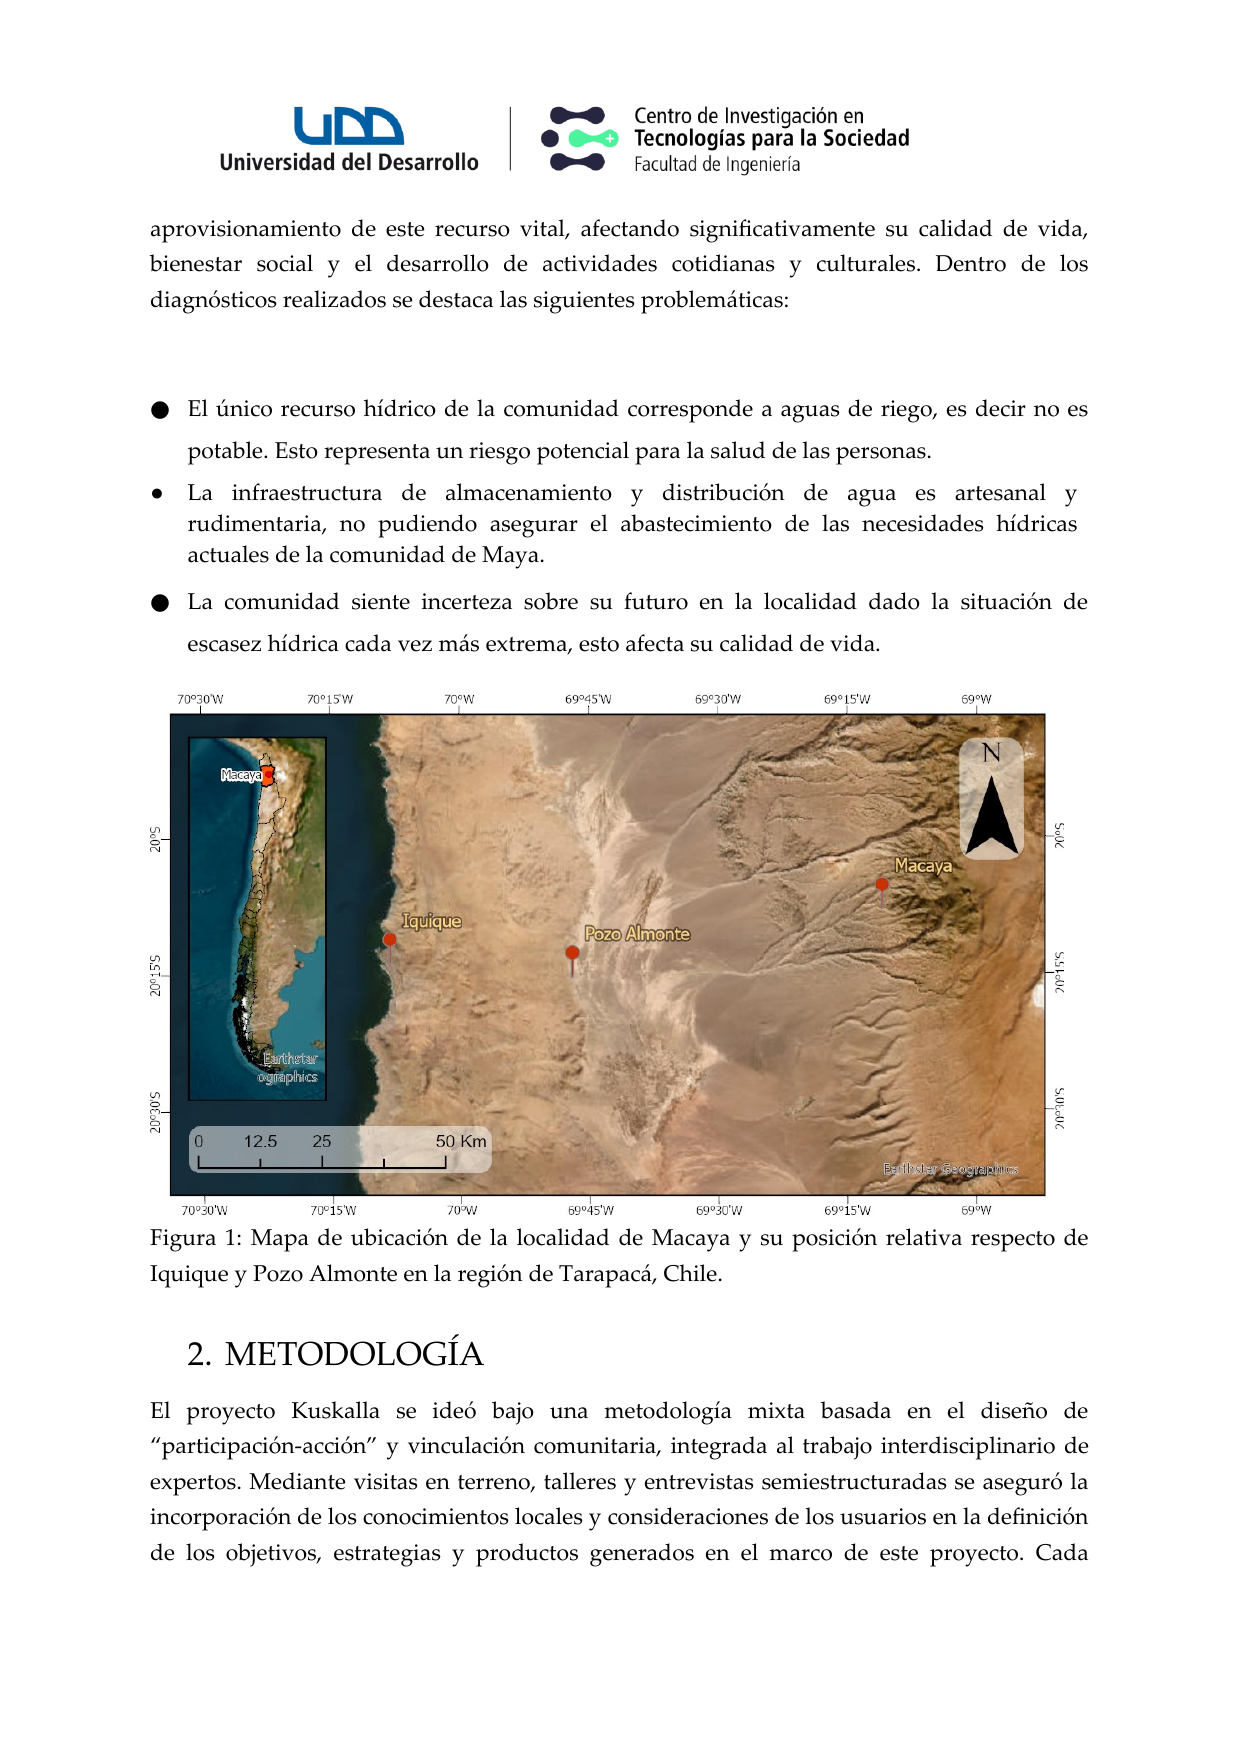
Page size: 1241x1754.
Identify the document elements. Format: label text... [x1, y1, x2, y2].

picture [150, 691, 1064, 1217]
list El único recurso hídrico de la comunidad corresponde a aguas de riego, es decir no es potable. Esto representa un riesgo potencial para la salud de las personas. [150, 383, 1090, 465]
text La infraestructura de almacenamiento y distribución de agua es artesanal y rudimentaria, no pudiendo asegurar el abastecimiento de las necesidades hídricas actuales de la comunidad de Maya. [150, 476, 1078, 569]
subtitle METODOLOGÍA [187, 1330, 1090, 1375]
list La comunidad siente incerteza sobre su futuro en la localidad dado la situación de escasez hídrica cada vez más extrema, esto afecta su calidad de vida. [150, 575, 1090, 658]
picture [150, 75, 959, 212]
